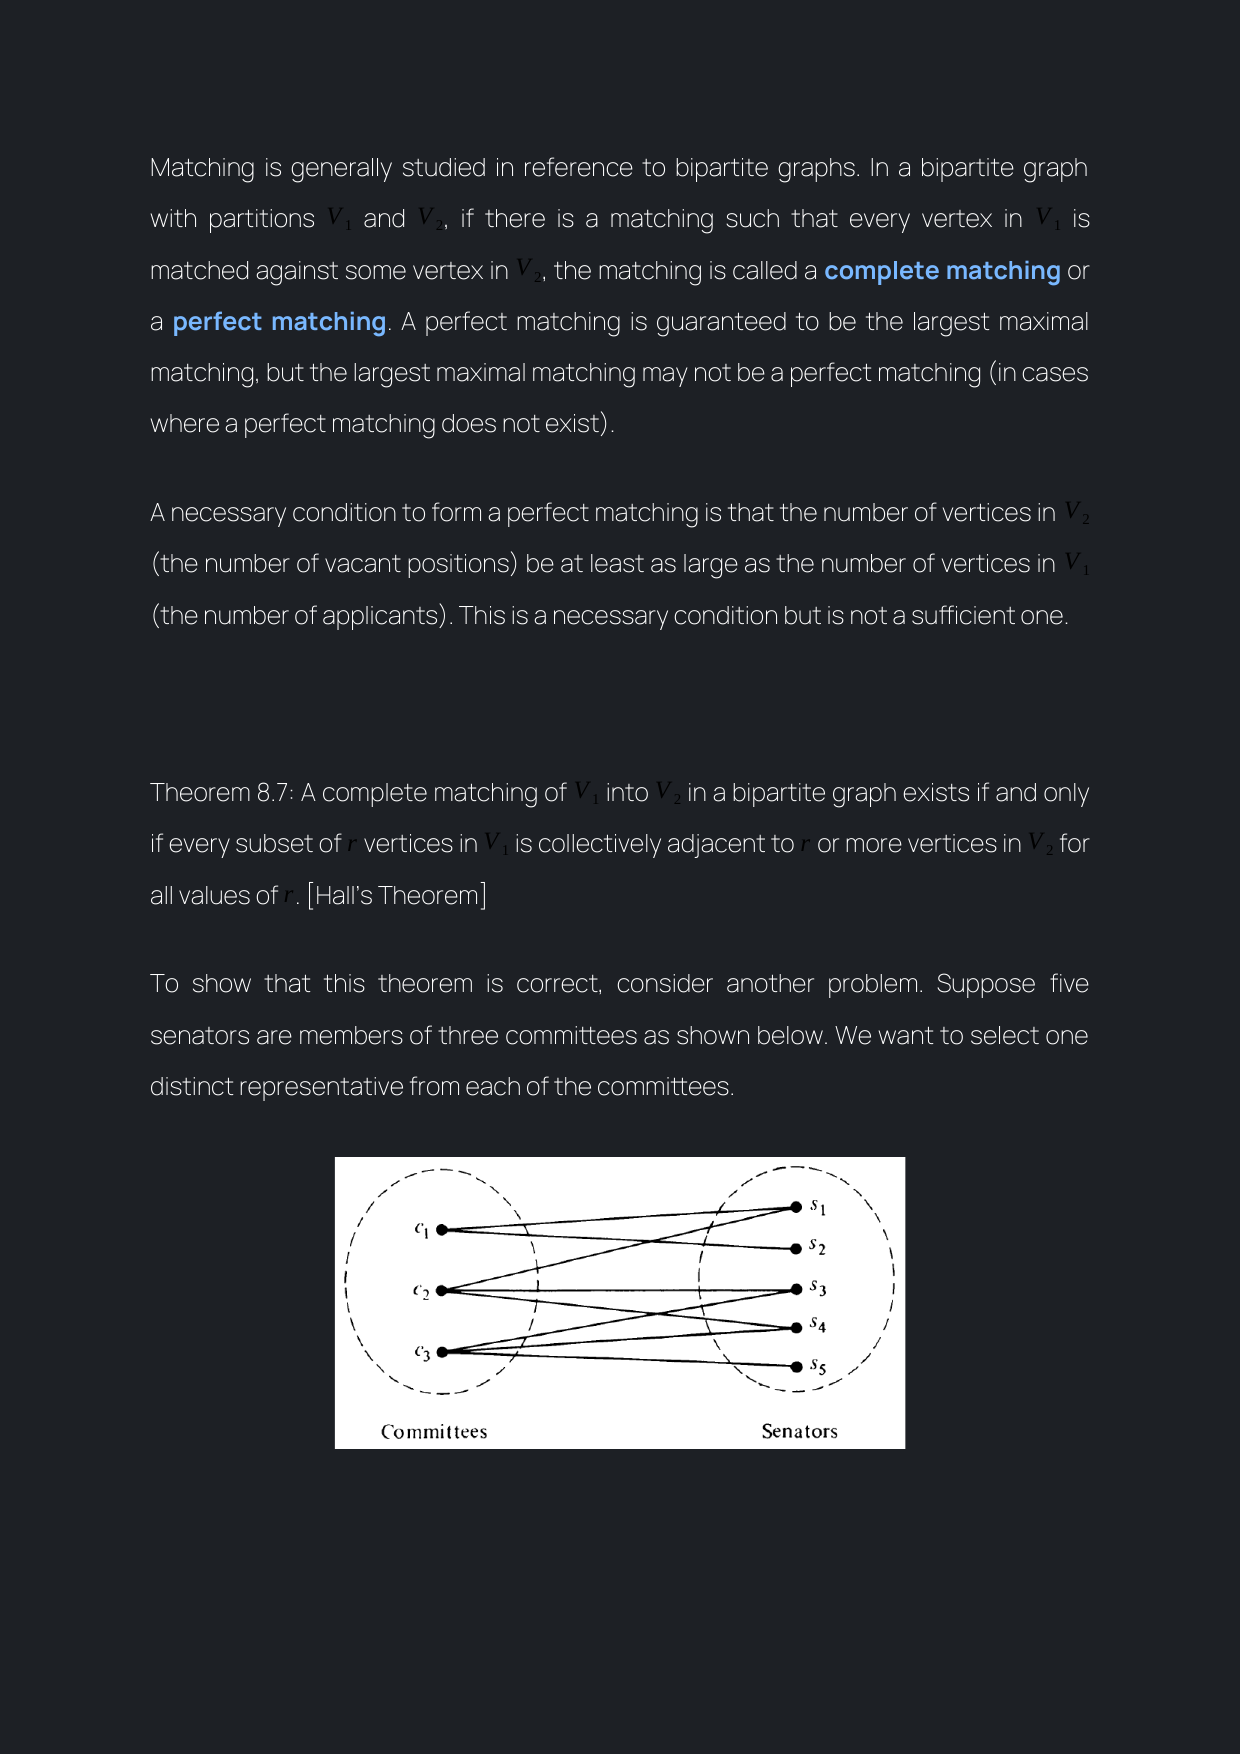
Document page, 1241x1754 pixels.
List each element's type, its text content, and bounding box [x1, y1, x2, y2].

picture [334, 1157, 906, 1449]
text Theorem 8.7: A complete matching of into in a bipartite graph exists if and only if every subset of vertices in is collectively adjacent to or more vertices in for all values of . [Hall’s Theorem] [150, 775, 1090, 912]
text Matching is generally studied in reference to bipartite graphs. In a bipartite graph with partitions and , if there is a matching such that every vertex in is matched against some vertex in , the matching is called a complete matching or a perfect matching. A perfect matching is guaranteed to be the largest maximal matching, but the largest maximal matching may not be a perfect matching (in cases where a perfect matching does not exist). [150, 150, 1090, 440]
text To show that this theorem is correct, consider another problem. Suppose five senators are members of three committees as shown below. We want to select one distinct representative from each of the committees. [150, 966, 1090, 1103]
text A necessary condition to form a perfect matching is that the number of vertices in (the number of vacant positions) be at least as large as the number of vertices in (the number of applicants). This is a necessary condition but is not a sufficient one. [150, 495, 1090, 632]
